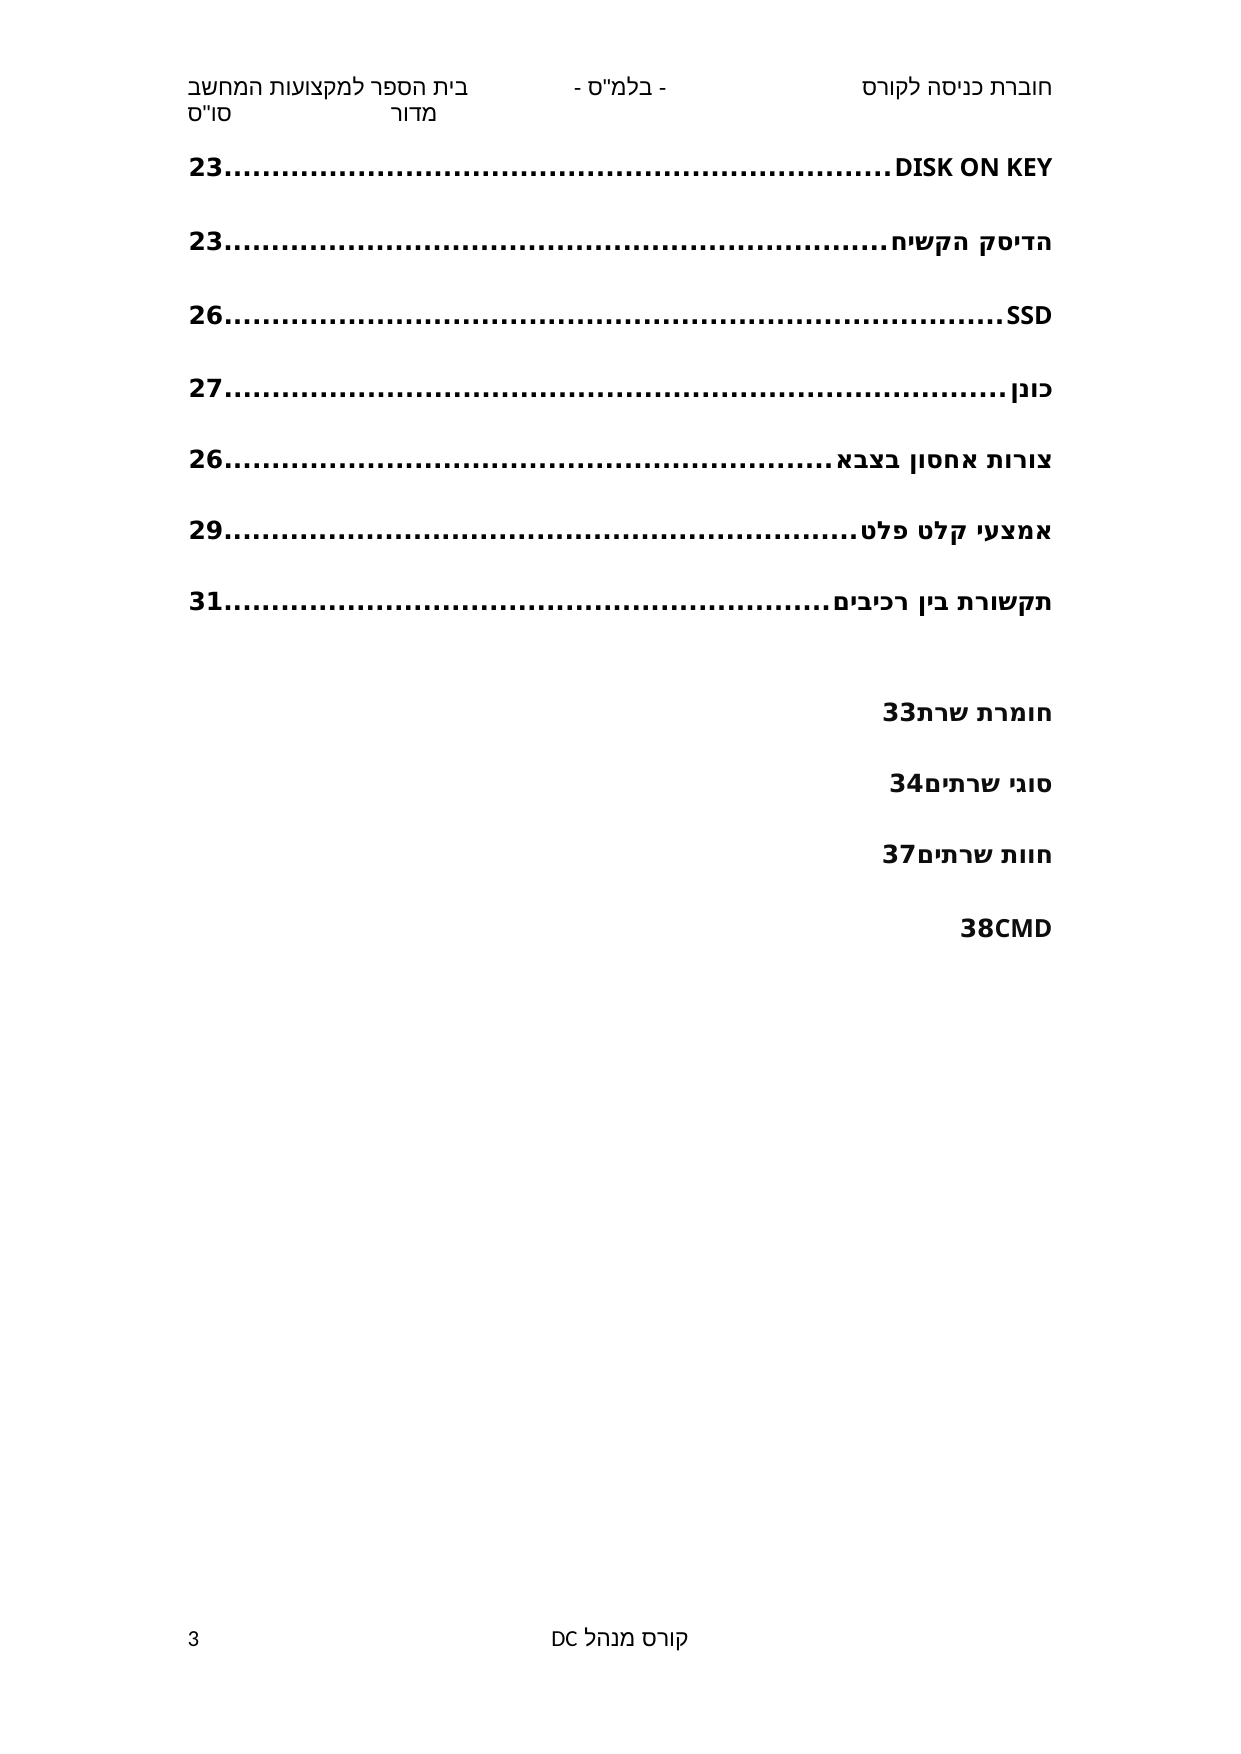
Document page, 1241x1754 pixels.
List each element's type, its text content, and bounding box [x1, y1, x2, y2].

text CMD 38 [187, 911, 1053, 945]
text צורות אחסון בצבא 26 [187, 445, 1053, 474]
text תקשורת בין רכיבים 31 [187, 587, 1053, 617]
text אמצעי קלט פלט 29 [187, 516, 1053, 546]
text סוגי שרתים 34 [187, 769, 1053, 798]
text חומרת שרת 33 [187, 698, 1053, 727]
text Disk On Key 23 [187, 150, 1053, 184]
text SSD 26 [187, 298, 1053, 332]
text כונן 27 [187, 374, 1053, 403]
text הדיסק הקשיח 23 [187, 227, 1053, 256]
text חוות שרתים 37 [187, 840, 1053, 869]
